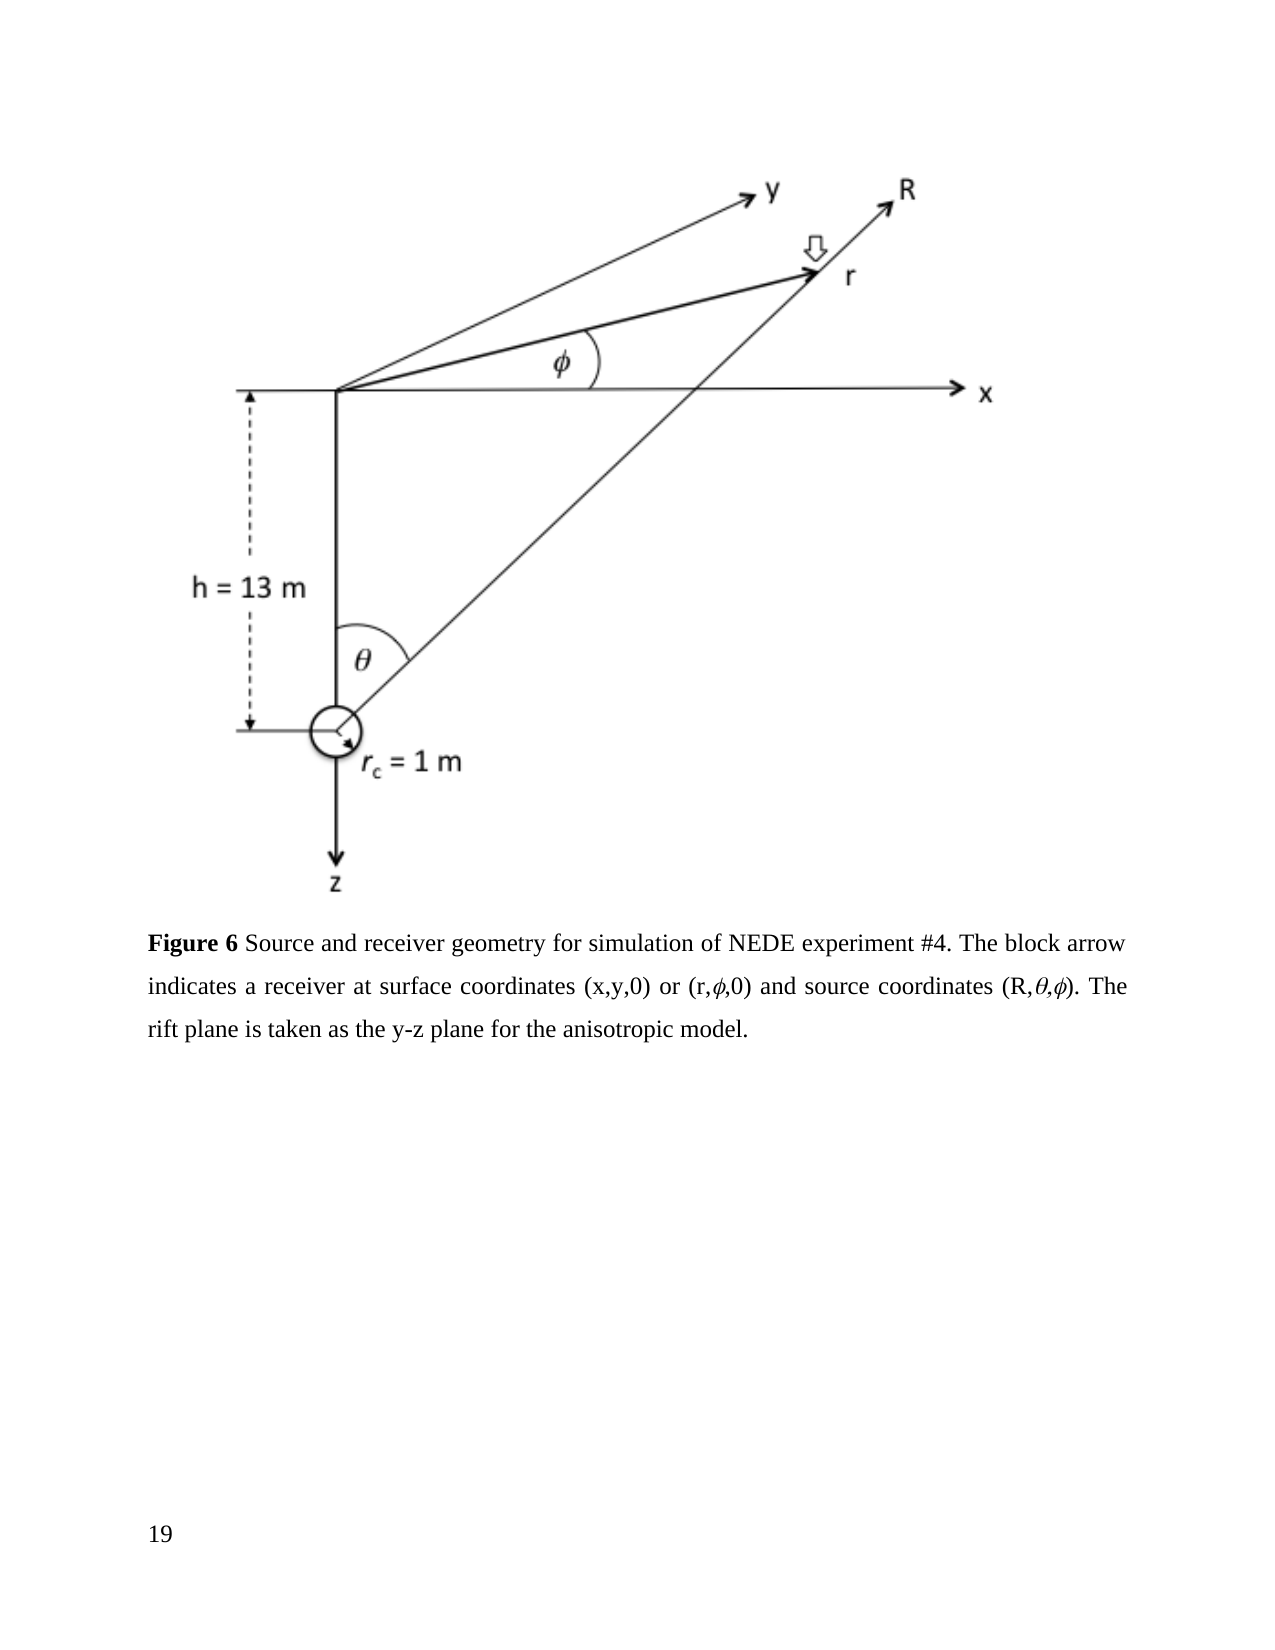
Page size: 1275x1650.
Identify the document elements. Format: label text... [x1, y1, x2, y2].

picture [147, 147, 1032, 914]
text Figure 6 Source and receiver geometry for simulation of NEDE experiment #4. The block arrow indicates a receiver at surface coordinates (x,y,0) or (r,,0) and source coordinates (R,). The rift plane is taken as the y-z plane for the anisotropic model. [148, 928, 1127, 1043]
